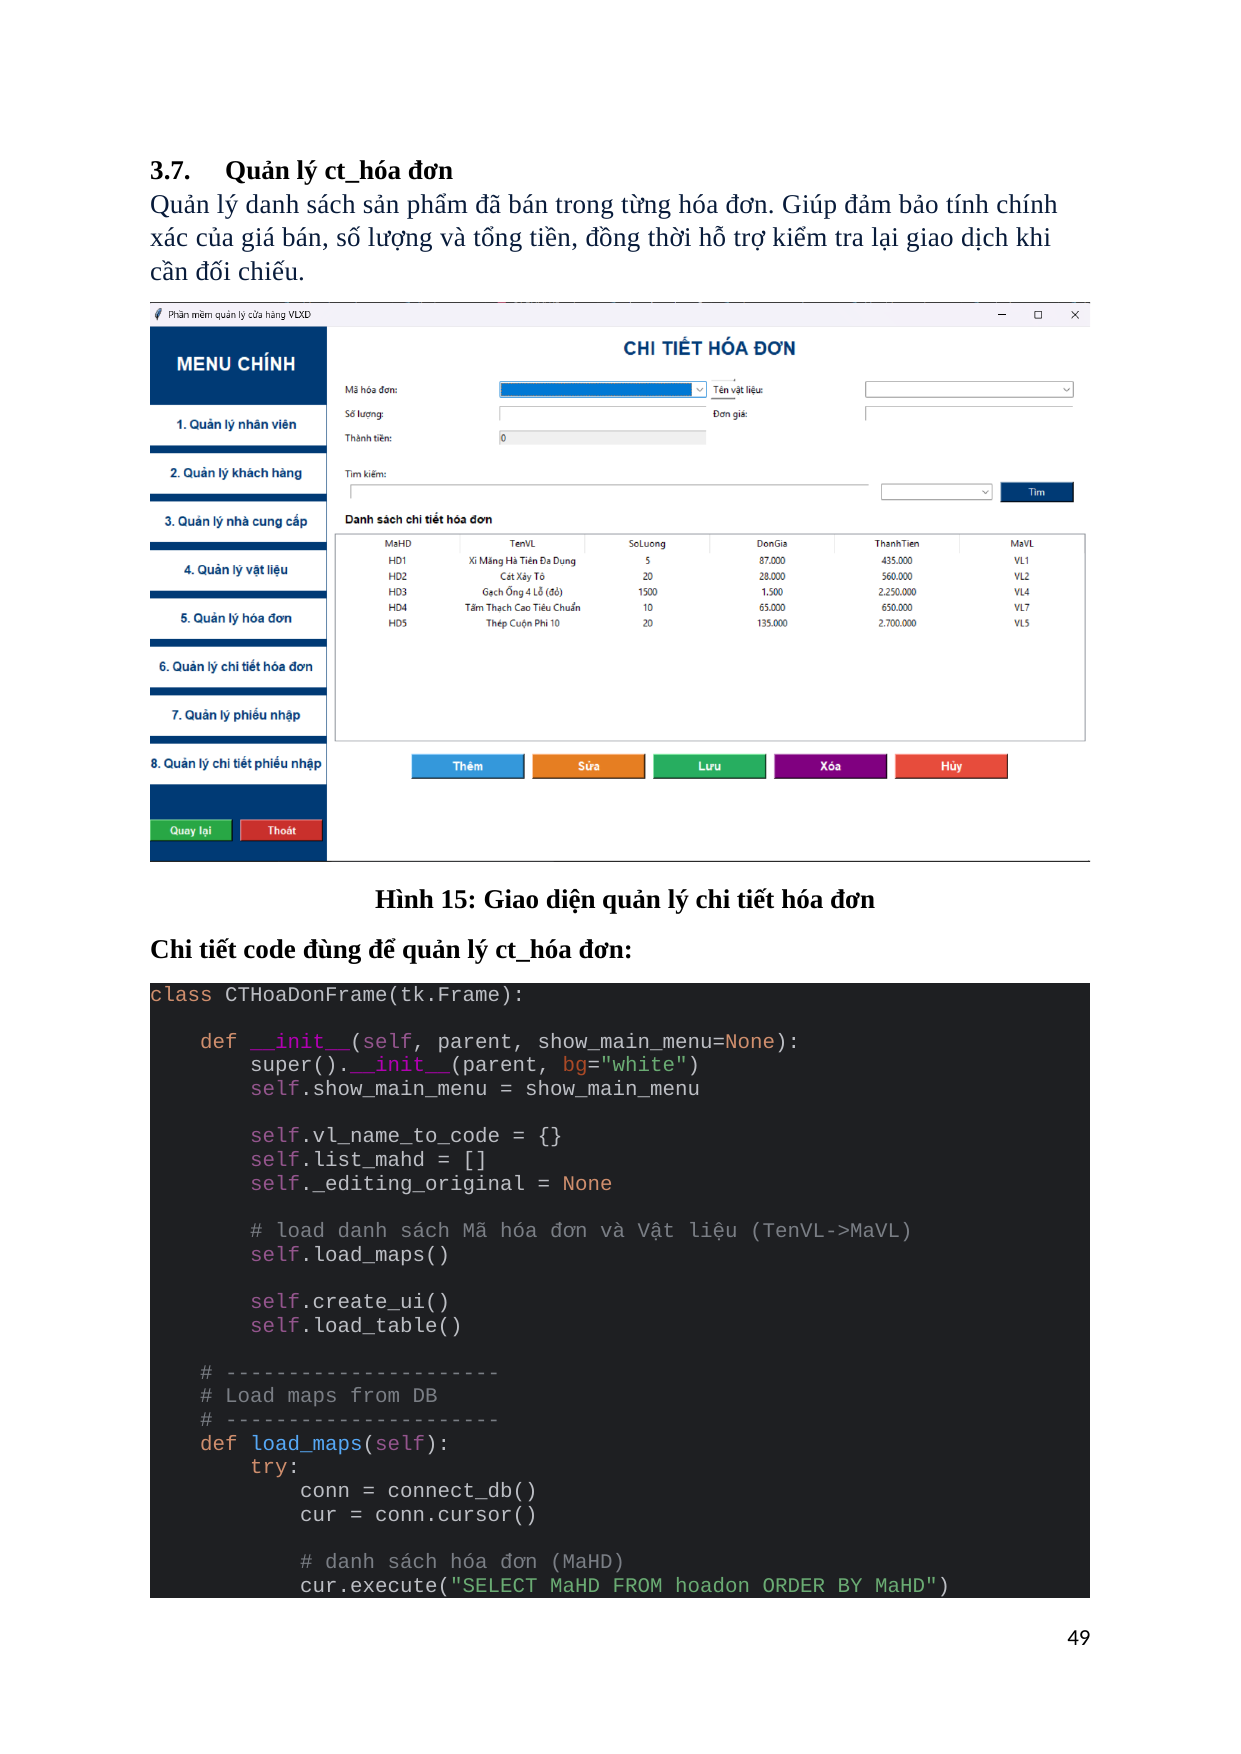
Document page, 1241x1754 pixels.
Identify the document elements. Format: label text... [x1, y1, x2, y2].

text Hình 15: Giao diện quản lý chi tiết hóa đơn [300, 862, 1090, 914]
picture [150, 302, 1091, 862]
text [150, 983, 1090, 1598]
subtitle Quản lý ct_hóa đơn [150, 154, 1090, 185]
text Quản lý danh sách sản phẩm đã bán trong từng hóa đơn. Giúp đảm bảo tính chính xác của giá bán, số lượng và tổng tiền, đồng thời hỗ trợ kiểm tra lại giao dịch khi cần đối chiếu. [150, 188, 1090, 286]
text Chi tiết code đùng để quản lý ct_hóa đơn: [150, 933, 1090, 964]
